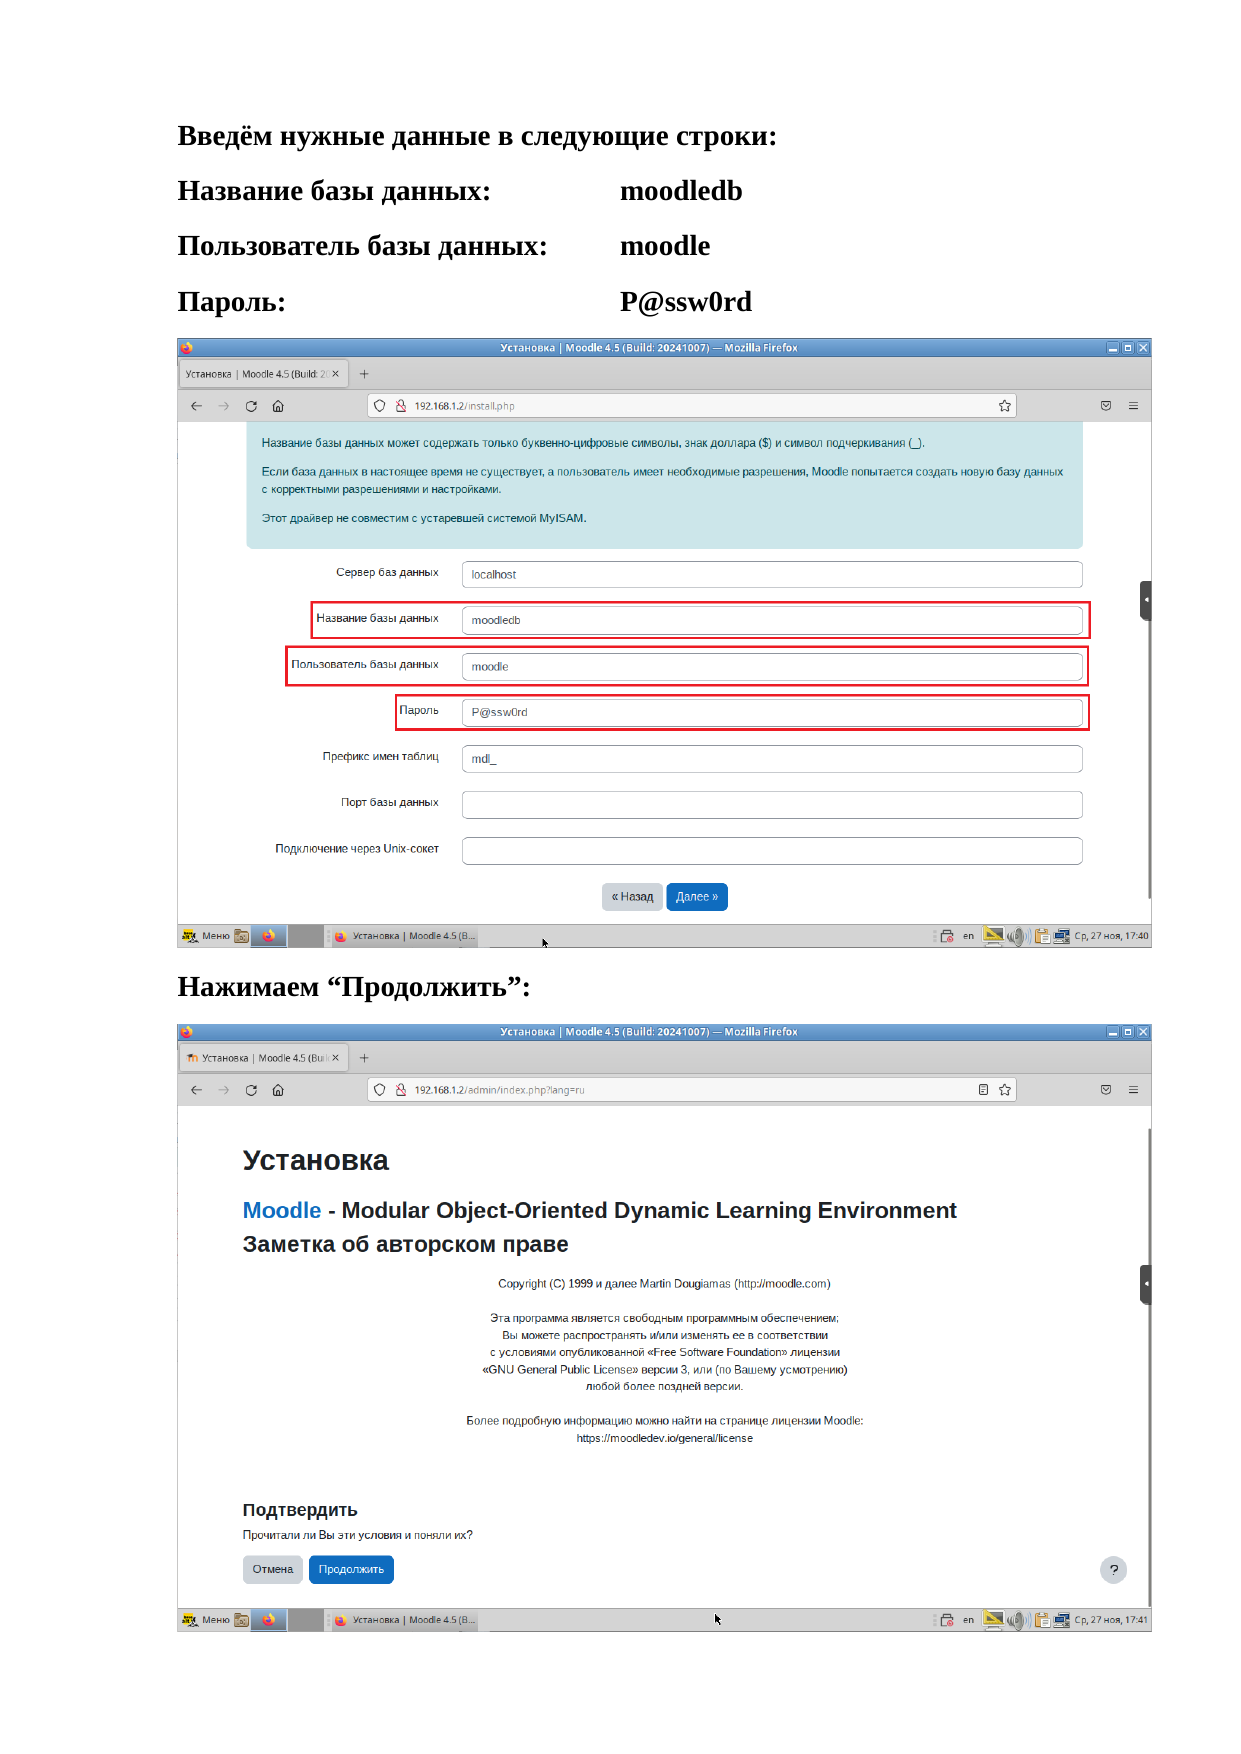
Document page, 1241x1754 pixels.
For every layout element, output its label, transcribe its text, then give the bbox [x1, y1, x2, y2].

text Введём нужные данные в следующие строки: [177, 118, 1152, 152]
text Нажимаем “Продолжить”: [177, 969, 1152, 1003]
text Пользователь базы данных: moodle [177, 228, 1152, 262]
picture [177, 338, 1152, 948]
text Пароль: P@ssw0rd [177, 284, 1152, 317]
picture [177, 1024, 1152, 1632]
text Название базы данных: moodledb [177, 173, 1152, 207]
